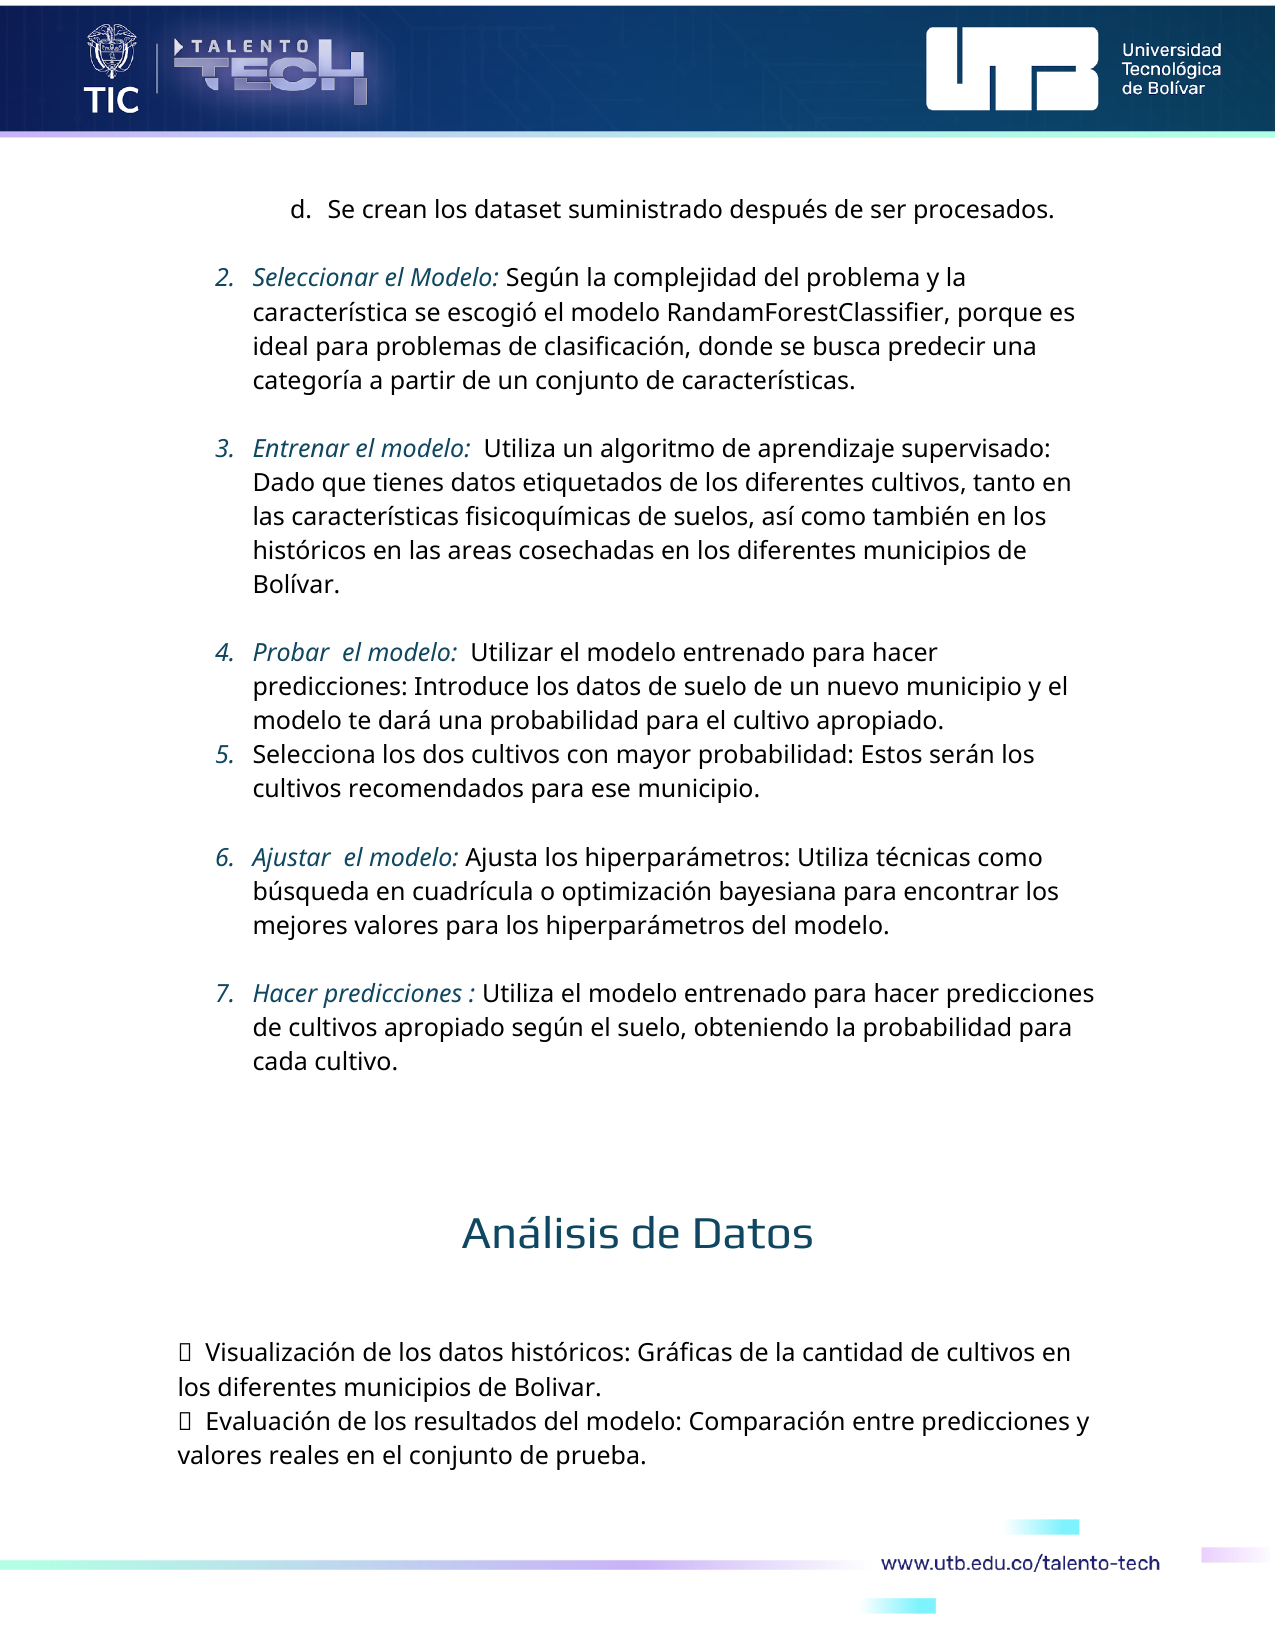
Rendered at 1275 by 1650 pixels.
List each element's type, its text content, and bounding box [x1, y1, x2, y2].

list Hacer predicciones : Utiliza el modelo entrenado para hacer predicciones de cultivos apropiado según el suelo, obteniendo la probabilidad para cada cultivo. [215, 975, 1098, 1078]
list Entrenar el modelo: Utiliza un algoritmo de aprendizaje supervisado: Dado que tienes datos etiquetados de los diferentes cultivos, tanto en las características fisicoquímicas de suelos, así como también en los históricos en las areas cosechadas en los diferentes municipios de Bolívar. [215, 430, 1098, 601]
list Se crean los dataset suministrado después de ser procesados. [290, 192, 1098, 226]
list Seleccionar el Modelo: Según la complejidad del problema y la característica se escogió el modelo RandamForestClassifier, porque es ideal para problemas de clasificación, donde se busca predecir una categoría a partir de un conjunto de características. [215, 260, 1098, 396]
list Ajustar el modelo: Ajusta los hiperparámetros: Utiliza técnicas como búsqueda en cuadrícula o optimización bayesiana para encontrar los mejores valores para los hiperparámetros del modelo. [215, 839, 1098, 941]
list Selecciona los dos cultivos con mayor probabilidad: Estos serán los cultivos recomendados para ese municipio. [215, 737, 1098, 805]
text  Evaluación de los resultados del modelo: Comparación entre predicciones y valores reales en el conjunto de prueba. [177, 1403, 1098, 1471]
list Probar el modelo: Utilizar el modelo entrenado para hacer predicciones: Introduce los datos de suelo de un nuevo municipio y el modelo te dará una probabilidad para el cultivo apropiado. [215, 635, 1098, 737]
picture [0, 1498, 1270, 1623]
text  Visualización de los datos históricos: Gráficas de la cantidad de cultivos en los diferentes municipios de Bolivar. [177, 1335, 1098, 1403]
picture [0, 0, 1275, 160]
text Análisis de Datos [177, 1206, 1098, 1259]
